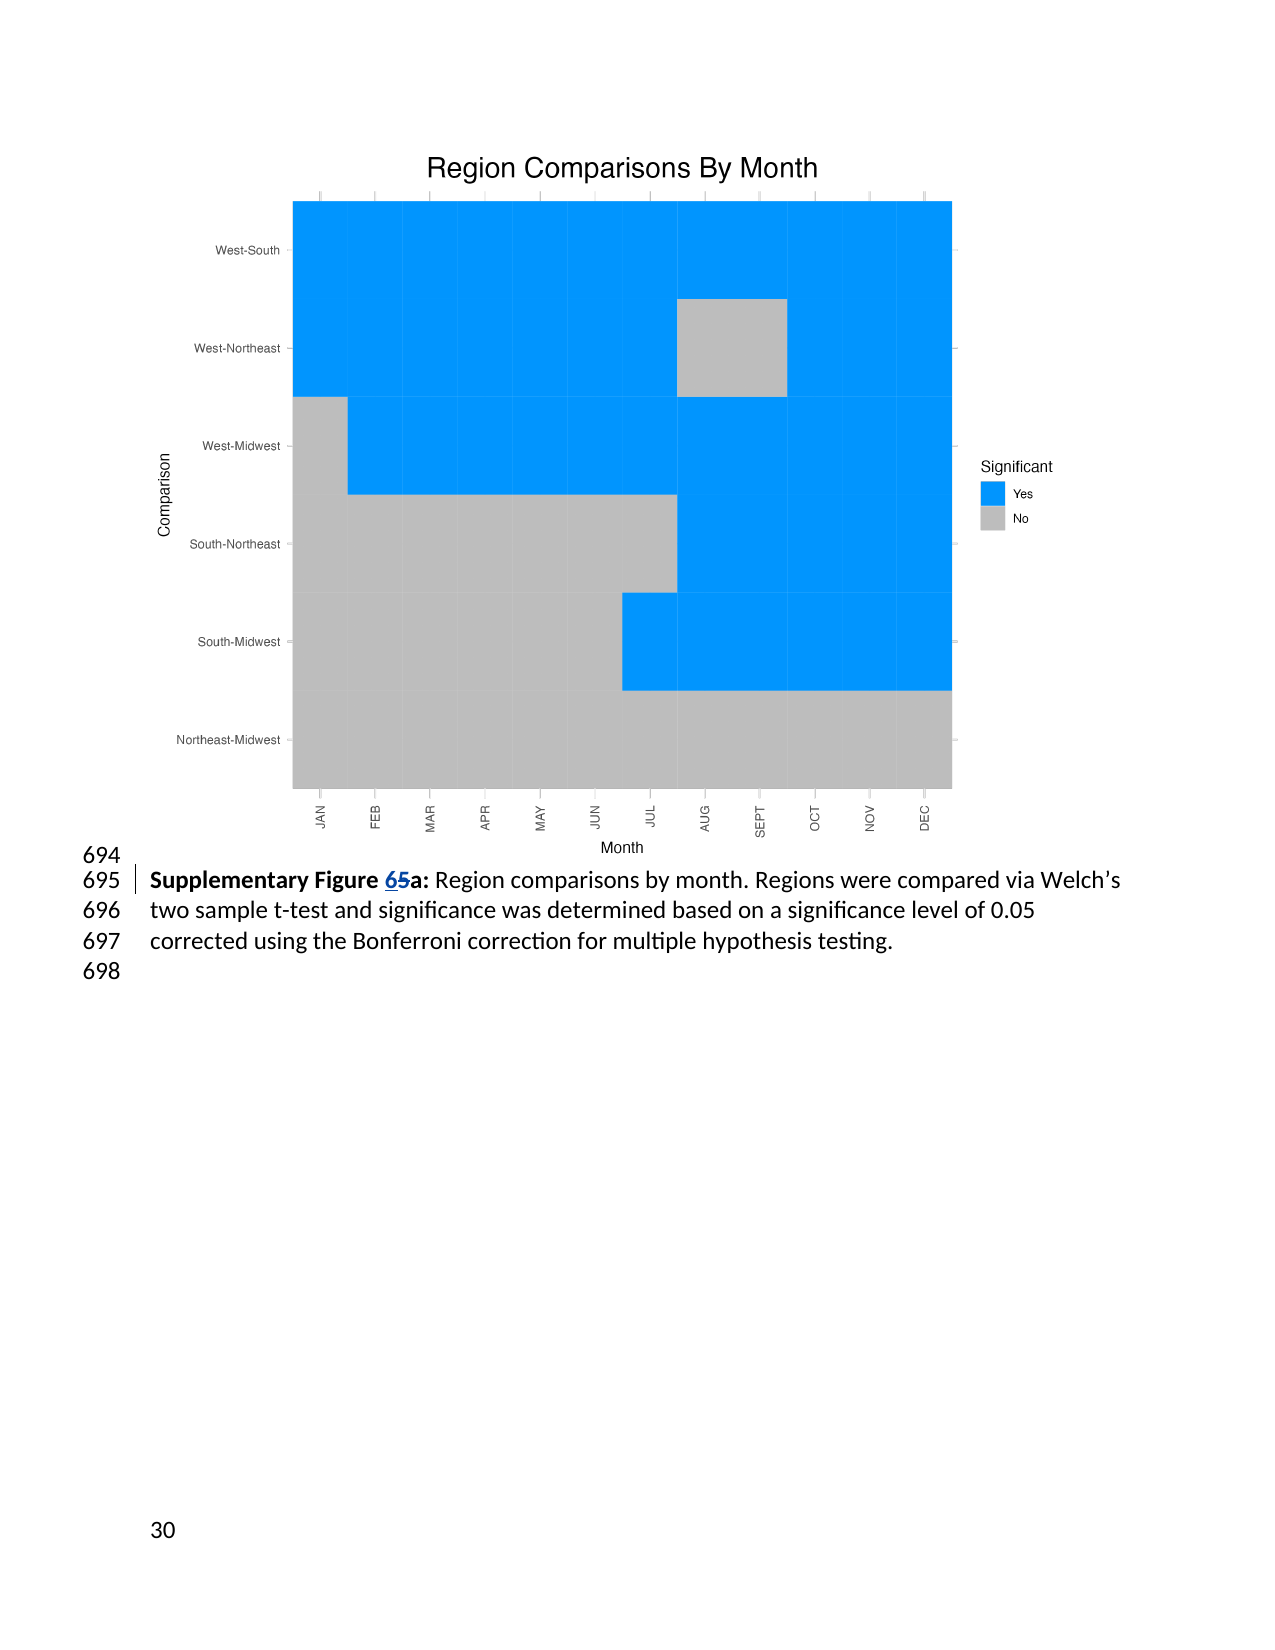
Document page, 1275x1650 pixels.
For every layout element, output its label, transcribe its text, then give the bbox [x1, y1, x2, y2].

picture [150, 150, 1068, 864]
text Supplementary Figure a: Region comparisons by month. Regions were compared via Welch’s two sample t-test and significance was determined based on a significance level of 0.05 corrected using the Bonferroni correction for multiple hypothesis testing. [150, 864, 1125, 955]
